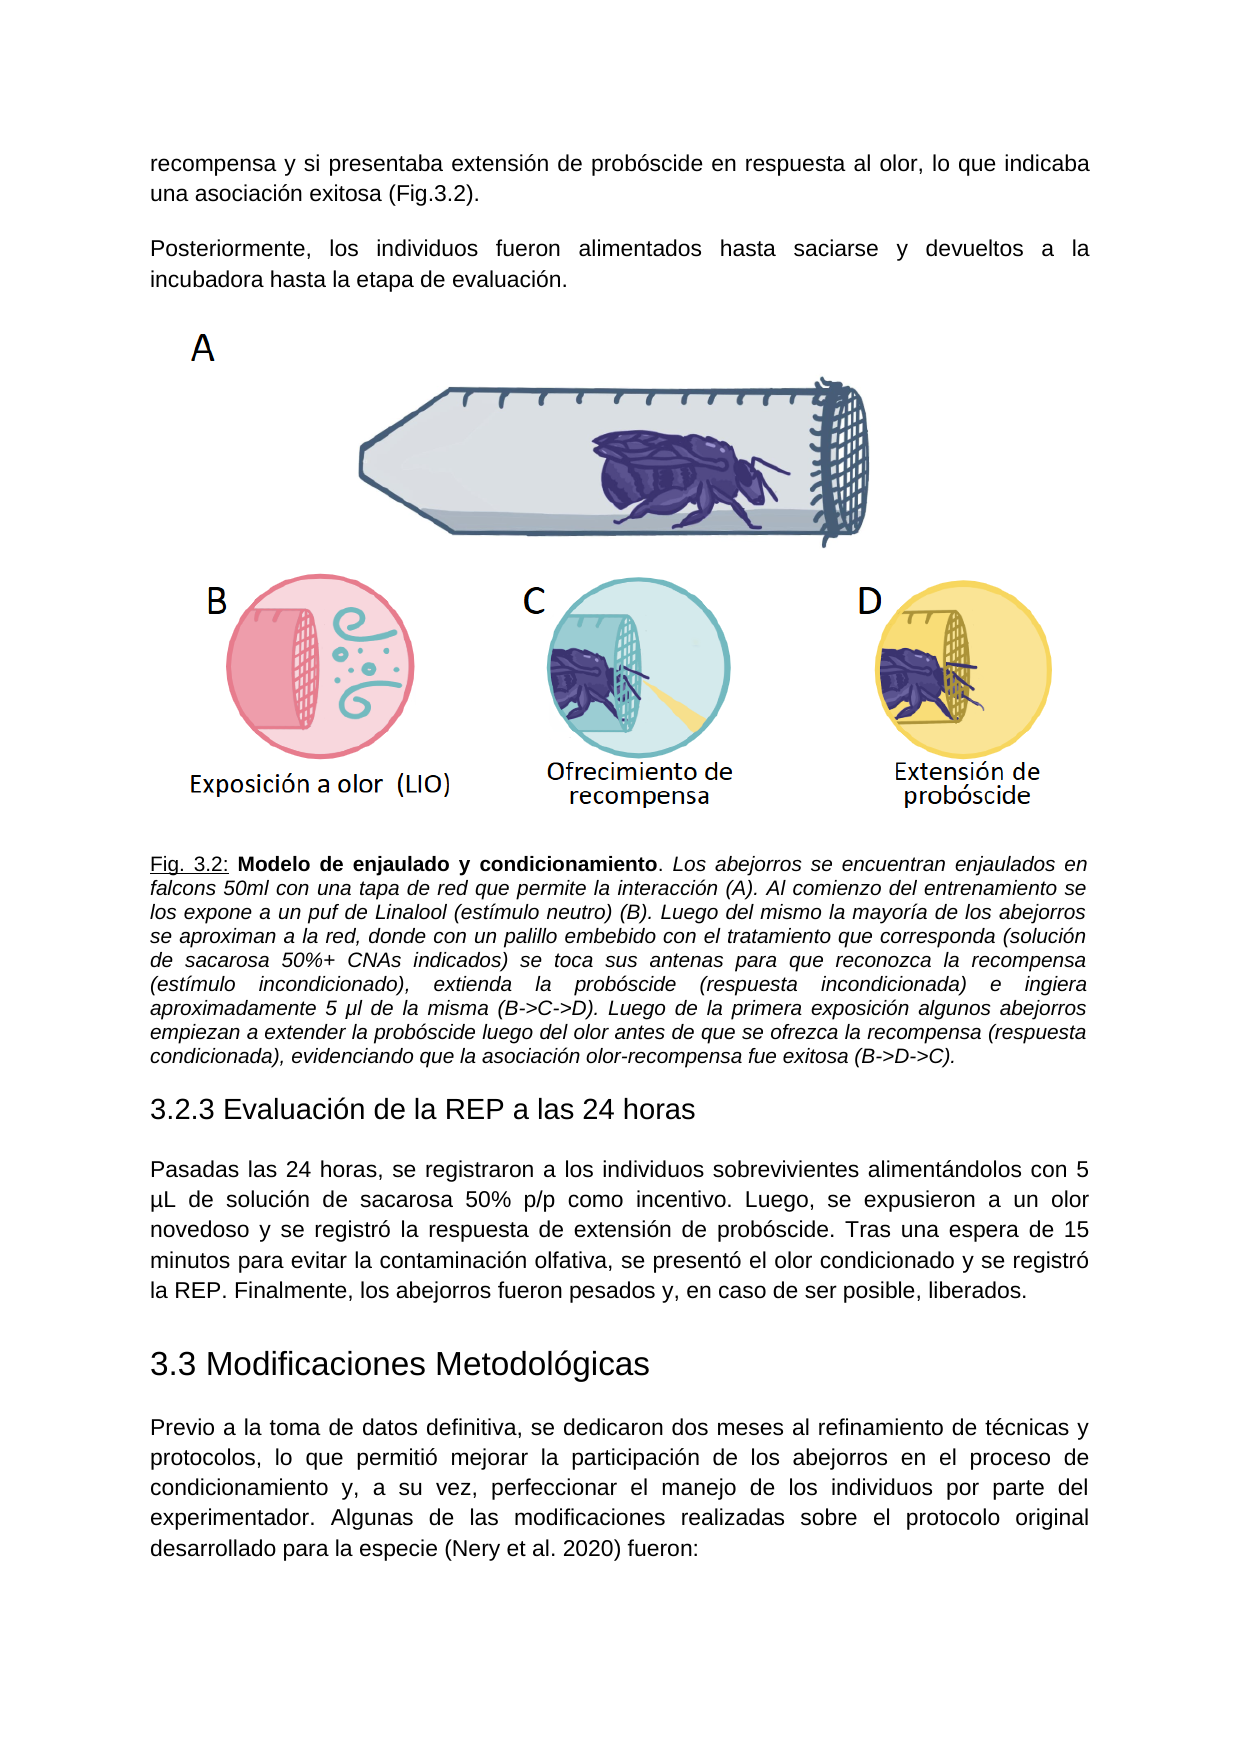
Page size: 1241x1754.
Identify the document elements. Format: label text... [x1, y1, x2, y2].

picture [150, 320, 1091, 823]
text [150, 150, 1090, 207]
text Fig. 3.2: Modelo de enjaulado y condicionamiento. Los abejorros se encuentran enjaulados en falcons 50ml con una tapa de red que permite la interacción (A). Al comienzo del entrenamiento se los expone a un puf de Linalool (estímulo neutro) (B). Luego del mismo la mayoría de los abejorros se aproximan a la red, donde con un palillo embebido con el tratamiento que corresponda (solución de sacarosa 50%+ CNAs indicados) se toca sus antenas para que reconozca la recompensa (estímulo incondicionado), extienda la probóscide (respuesta incondicionada) e ingiera aproximadamente 5 μl de la misma (B->C->D). Luego de la primera exposición algunos abejorros empiezan a extender la probóscide luego del olor antes de que se ofrezca la recompensa (respuesta condicionada), evidenciando que la asociación olor-recompensa fue exitosa (B->D->C). [150, 852, 1090, 1067]
text Previo a la toma de datos definitiva, se dedicaron dos meses al refinamiento de técnicas y protocolos, lo que permitió mejorar la participación de los abejorros en el proceso de condicionamiento y, a su vez, perfeccionar el manejo de los individuos por parte del experimentador. Algunas de las modificaciones realizadas sobre el protocolo original desarrollado para la especie (Nery et al. 2020) fueron: [150, 1414, 1090, 1561]
subtitle 3.3 Modificaciones Metodológicas [150, 1344, 1090, 1383]
subtitle 3.2.3 Evaluación de la REP a las 24 horas [150, 1092, 1090, 1126]
text Posteriormente, los individuos fueron alimentados hasta saciarse y devueltos a la incubadora hasta la etapa de evaluación. [150, 235, 1090, 292]
text Pasadas las 24 horas, se registraron a los individuos sobrevivientes alimentándolos con 5 µL de solución de sacarosa 50% p/p como incentivo. Luego, se expusieron a un olor novedoso y se registró la respuesta de extensión de probóscide. Tras una espera de 15 minutos para evitar la contaminación olfativa, se presentó el olor condicionado y se registró la REP. Finalmente, los abejorros fueron pesados y, en caso de ser posible, liberados. [150, 1156, 1090, 1303]
